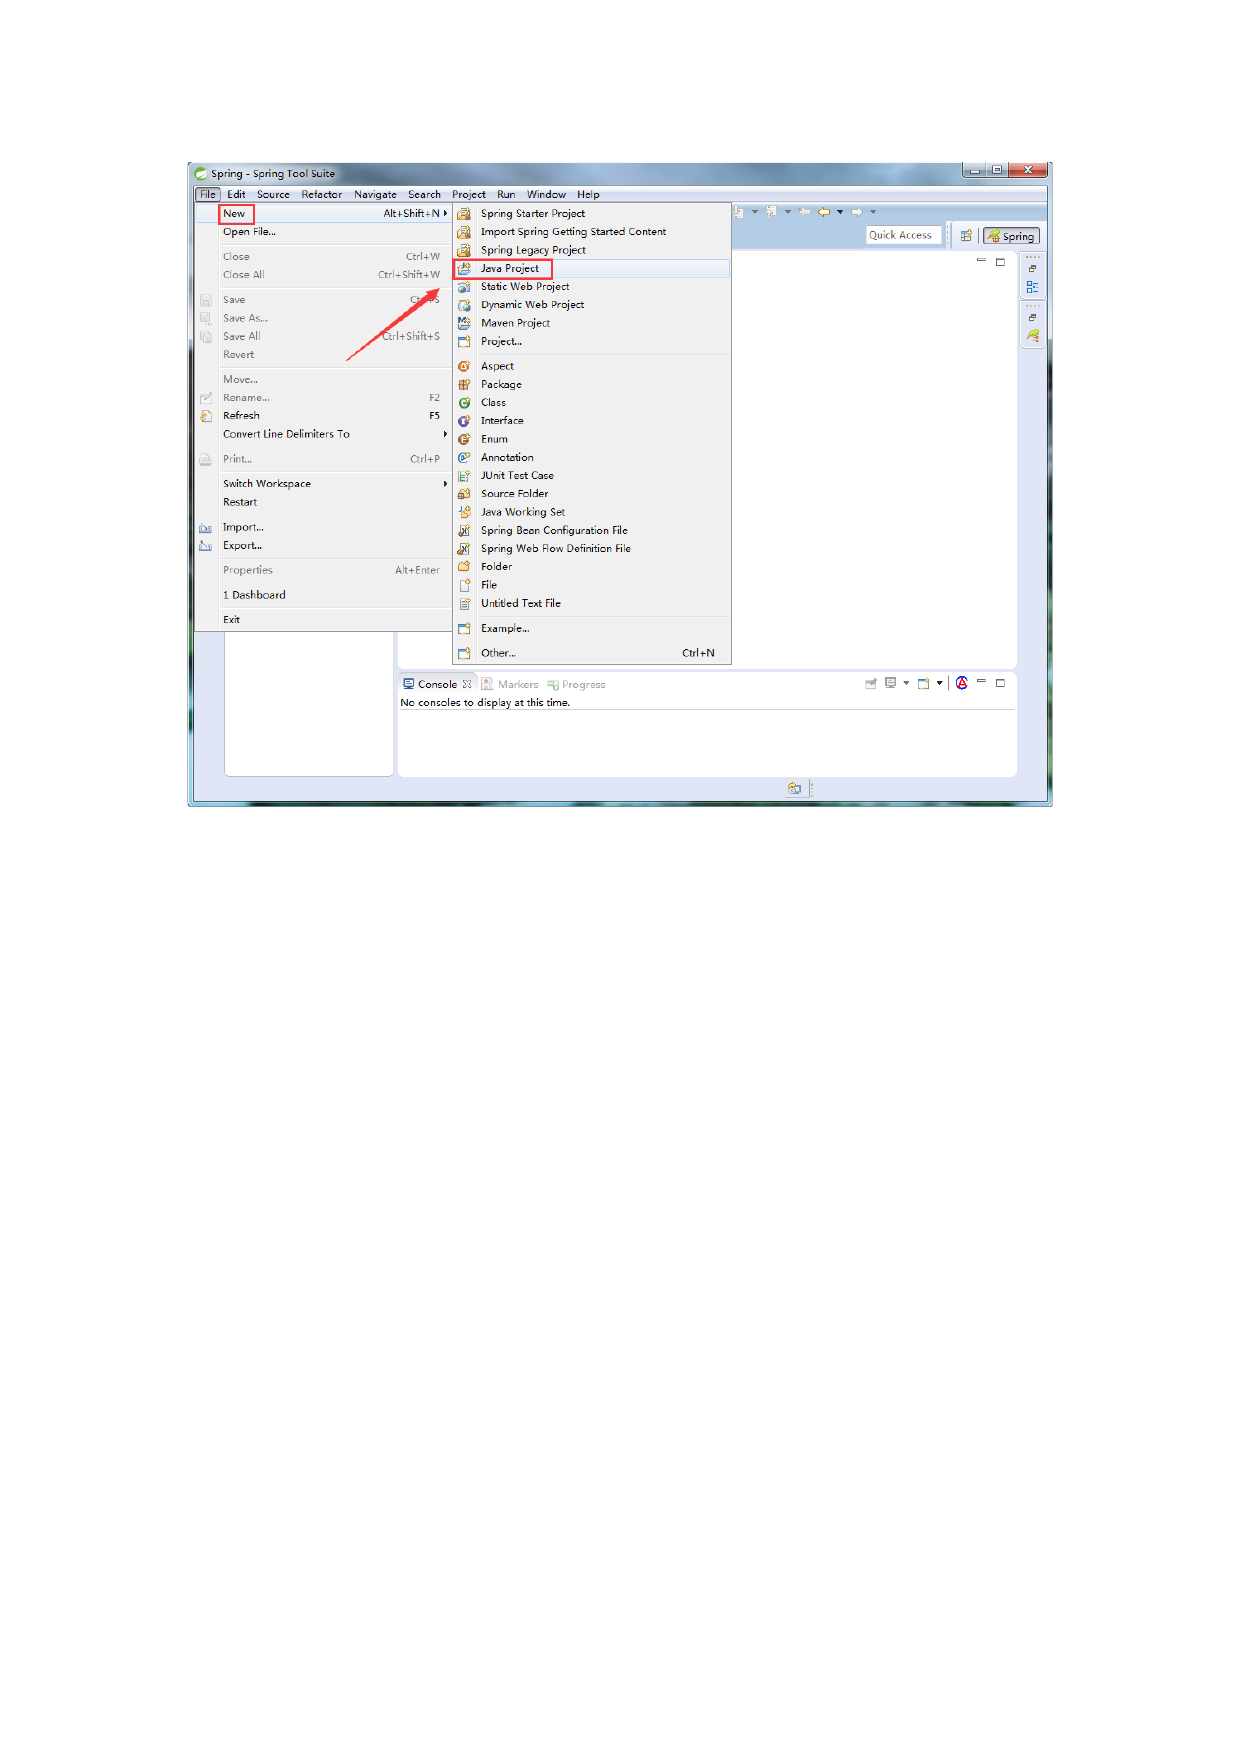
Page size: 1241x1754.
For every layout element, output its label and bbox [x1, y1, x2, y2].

picture [187, 162, 1053, 807]
